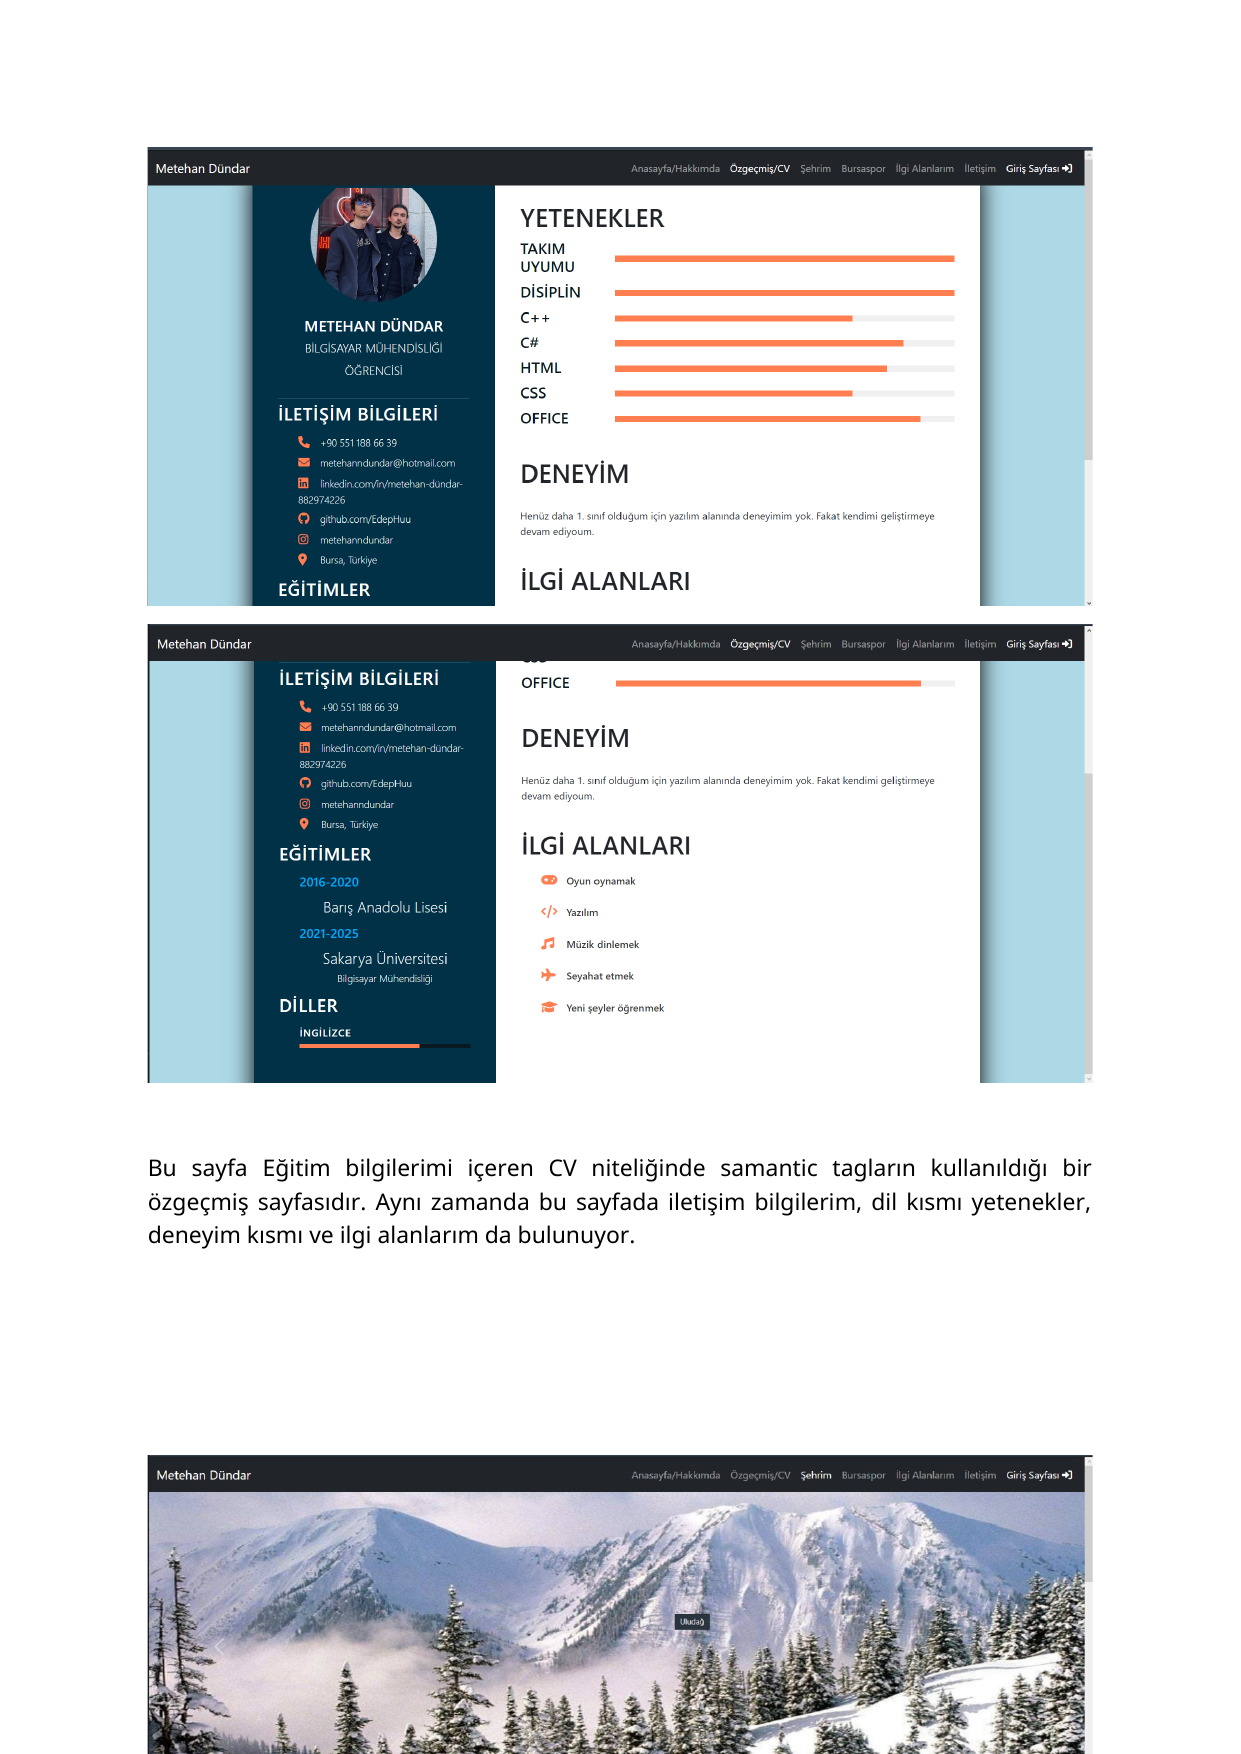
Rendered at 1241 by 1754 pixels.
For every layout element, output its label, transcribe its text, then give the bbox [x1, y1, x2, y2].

picture [415, 673, 421, 684]
picture [147, 147, 1093, 606]
picture [362, 849, 369, 860]
picture [353, 849, 358, 860]
picture [286, 409, 292, 420]
picture [351, 584, 357, 595]
picture [280, 584, 286, 595]
picture [325, 584, 329, 595]
picture [290, 851, 300, 860]
picture [300, 723, 311, 730]
picture [337, 409, 341, 420]
picture [338, 673, 342, 684]
picture [334, 849, 338, 860]
picture [346, 409, 350, 420]
picture [305, 673, 313, 684]
picture [404, 409, 411, 420]
picture [287, 1001, 291, 1011]
picture [333, 584, 337, 595]
picture [300, 743, 309, 752]
picture [281, 849, 287, 860]
picture [326, 849, 330, 860]
picture [329, 1000, 336, 1011]
picture [299, 458, 309, 466]
picture [360, 409, 365, 420]
picture [343, 849, 349, 860]
picture [295, 409, 301, 420]
picture [300, 701, 311, 712]
picture [361, 673, 368, 684]
picture [281, 1000, 287, 1011]
picture [306, 322, 316, 331]
picture [299, 478, 308, 488]
picture [147, 624, 1093, 1083]
picture [377, 409, 383, 420]
picture [300, 819, 308, 828]
picture [322, 415, 328, 424]
picture [424, 409, 430, 420]
text Bu sayfa Eğitim bilgilerimi içeren CV niteliğinde samantic tagların kullanıldığı bir özgeçmiş sayfasıdır. Aynı zamanda bu sayfada iletişim bilgilerim, dil kısmı yetenekler, deneyim kısmı ve ilgi alanlarım da bulunuyor. [148, 1152, 1093, 1250]
picture [360, 584, 366, 595]
picture [147, 1455, 1093, 1754]
picture [319, 1000, 325, 1011]
picture [311, 189, 436, 301]
picture [299, 554, 306, 564]
picture [307, 584, 315, 595]
picture [299, 437, 309, 447]
picture [414, 409, 420, 420]
picture [296, 673, 302, 684]
picture [425, 673, 431, 684]
picture [342, 673, 351, 684]
picture [301, 513, 309, 523]
